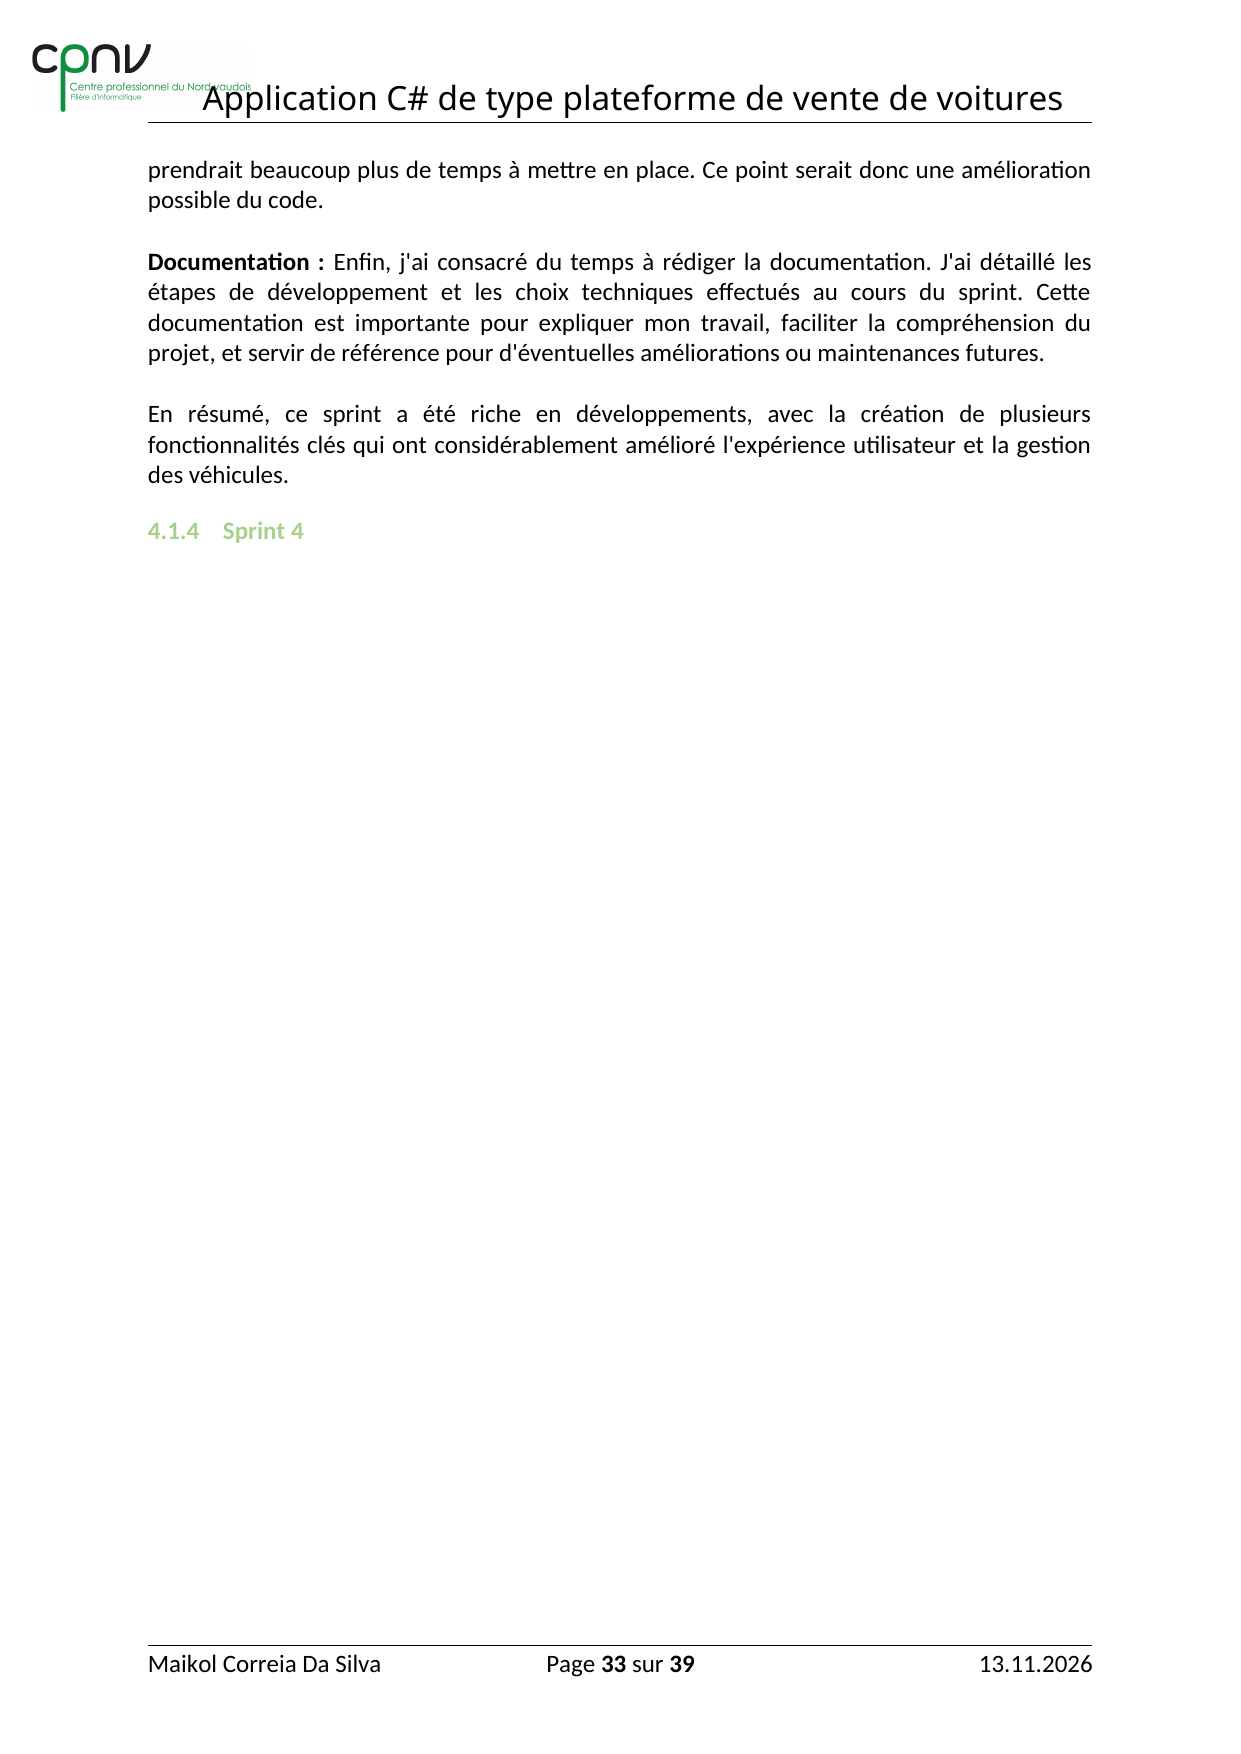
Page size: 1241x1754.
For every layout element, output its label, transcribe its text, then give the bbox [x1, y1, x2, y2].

subtitle Sprint 4 [148, 515, 1092, 545]
text En résumé, ce sprint a été riche en développements, avec la création de plusieurs fonctionnalités clés qui ont considérablement amélioré l'expérience utilisateur et la gestion des véhicules. [148, 398, 1092, 490]
picture [229, 94, 239, 108]
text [148, 154, 1092, 215]
text Documentation : Enfin, j'ai consacré du temps à rédiger la documentation. J'ai détaillé les étapes de développement et les choix techniques effectués au cours du sprint. Cette documentation est importante pour expliquer mon travail, faciliter la compréhension du projet, et servir de référence pour d'éventuelles améliorations ou maintenances futures. [148, 246, 1092, 368]
picture [32, 44, 251, 112]
